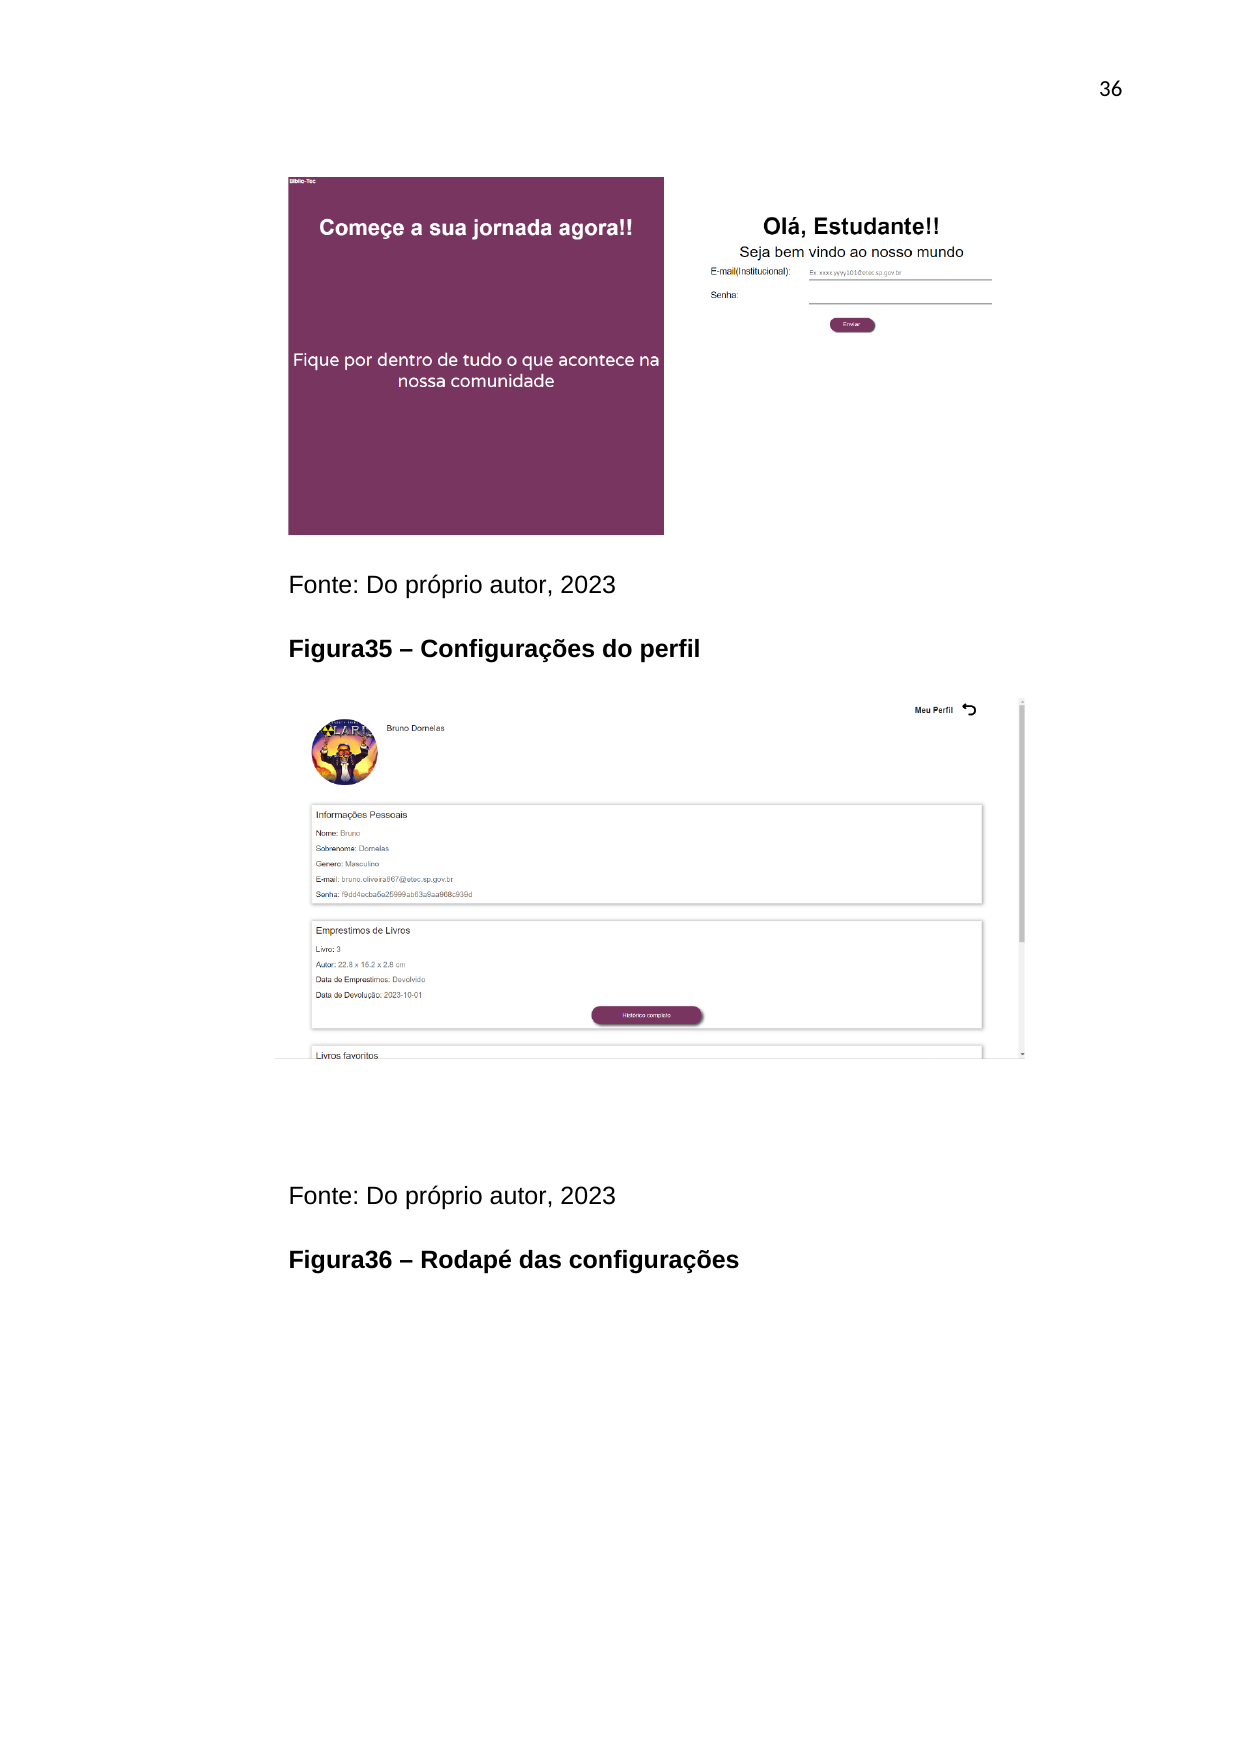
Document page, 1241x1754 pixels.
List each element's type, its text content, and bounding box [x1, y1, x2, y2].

picture [288, 177, 1039, 535]
text Fonte: Do próprio autor, 2023 [251, 570, 1122, 598]
text Figura36 – Rodapé das configurações [251, 1245, 1122, 1274]
text Figura35 – Configurações do perfil [251, 634, 1122, 662]
text Fonte: Do próprio autor, 2023 [251, 1181, 1122, 1210]
picture [274, 698, 1025, 1059]
